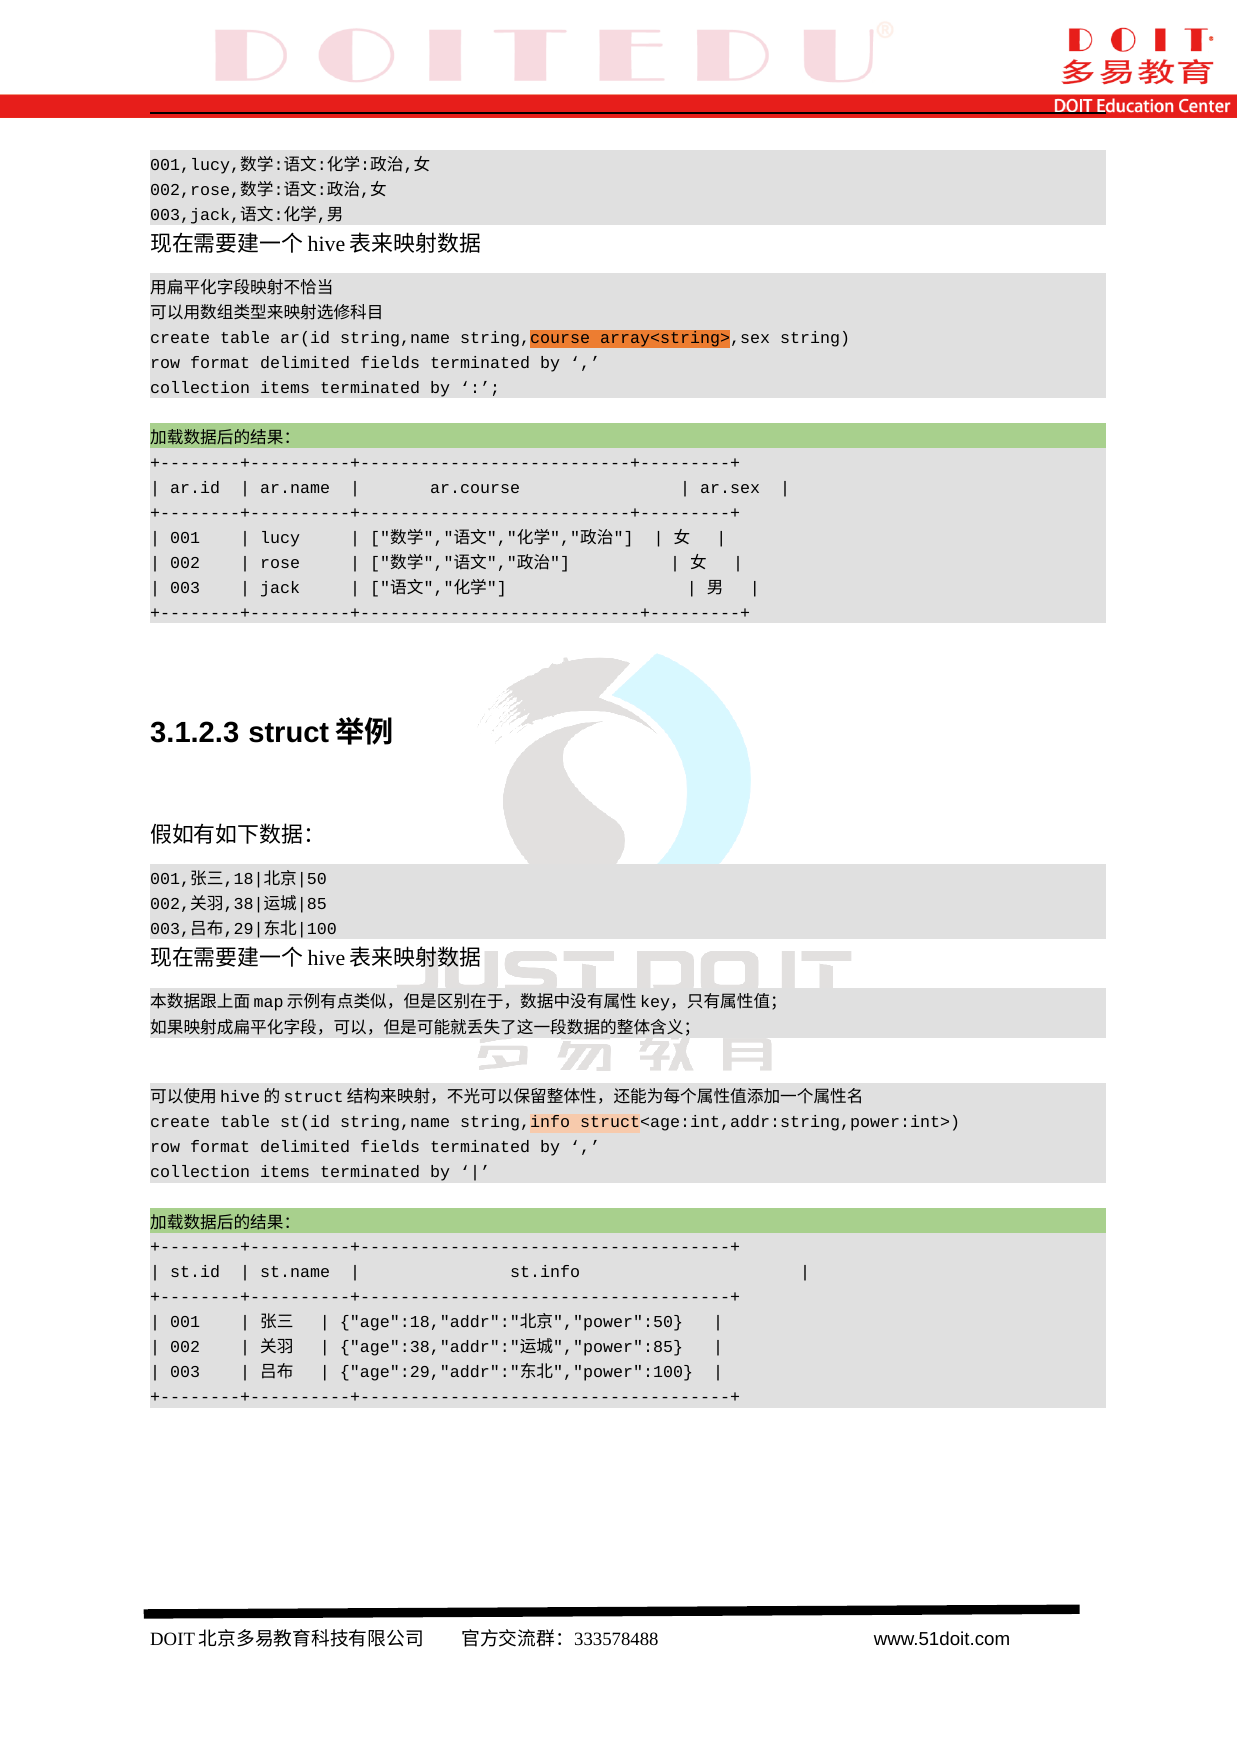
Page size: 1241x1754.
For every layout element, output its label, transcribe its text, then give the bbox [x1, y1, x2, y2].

text | 002 | rose | ["数学","语文","政治"] | 女 | [150, 548, 1106, 573]
text | ar.id | ar.name | ar.course | ar.sex | [150, 473, 1106, 498]
text 假如有如下数据： [150, 816, 1106, 849]
text | 002 | 关羽 | {"age":38,"addr":"运城","power":85} | [150, 1333, 1106, 1358]
text 加载数据后的结果： [150, 423, 1106, 448]
text 可以使用hive的struct结构来映射，不光可以保留整体性，还能为每个属性值添加一个属性名 [150, 1083, 1106, 1108]
text 现在需要建一个hive表来映射数据 [150, 225, 1106, 258]
text | 003 | 吕布 | {"age":29,"addr":"东北","power":100} | [150, 1358, 1106, 1383]
text 如果映射成扁平化字段，可以，但是可能就丢失了这一段数据的整体含义； [150, 1013, 1106, 1038]
text 001,lucy,数学:语文:化学:政治,女 [150, 150, 1106, 175]
text 002,关羽,38|运城|85 [150, 889, 1106, 914]
text +--------+----------+-------------------------------------+ [150, 1283, 1106, 1308]
text +--------+----------+-------------------------------------+ [150, 1383, 1106, 1408]
text +--------+----------+---------------------------+---------+ [150, 448, 1106, 473]
text 用扁平化字段映射不恰当 [150, 273, 1106, 298]
text create table st(id string,name string,info struct<age:int,addr:string,power:int>) [150, 1108, 1106, 1133]
text row format delimited fields terminated by ‘,’ [150, 348, 1106, 373]
text 002,rose,数学:语文:政治,女 [150, 175, 1106, 200]
text | 001 | 张三 | {"age":18,"addr":"北京","power":50} | [150, 1308, 1106, 1333]
text +--------+----------+-------------------------------------+ [150, 1233, 1106, 1258]
text create table ar(id string,name string,course array<string>,sex string) [150, 323, 1106, 348]
text | 003 | jack | ["语文","化学"] | 男 | [150, 573, 1106, 598]
text collection items terminated by ‘|’ [150, 1158, 1106, 1183]
picture [0, 14, 1237, 118]
subtitle struct举例 [150, 698, 1106, 763]
text +--------+----------+----------------------------+---------+ [150, 598, 1106, 623]
text 001,张三,18|北京|50 [150, 864, 1106, 889]
text row format delimited fields terminated by ‘,’ [150, 1133, 1106, 1158]
text 现在需要建一个hive表来映射数据 [150, 939, 1106, 972]
text collection items terminated by ‘:’; [150, 373, 1106, 398]
text 本数据跟上面map示例有点类似，但是区别在于，数据中没有属性key，只有属性值； [150, 988, 1106, 1013]
text 可以用数组类型来映射选修科目 [150, 298, 1106, 323]
text 003,吕布,29|东北|100 [150, 914, 1106, 939]
text 加载数据后的结果： [150, 1208, 1106, 1233]
text | 001 | lucy | ["数学","语文","化学","政治"] | 女 | [150, 523, 1106, 548]
text | st.id | st.name | st.info | [150, 1258, 1106, 1283]
text +--------+----------+---------------------------+---------+ [150, 498, 1106, 523]
text 003,jack,语文:化学,男 [150, 200, 1106, 225]
